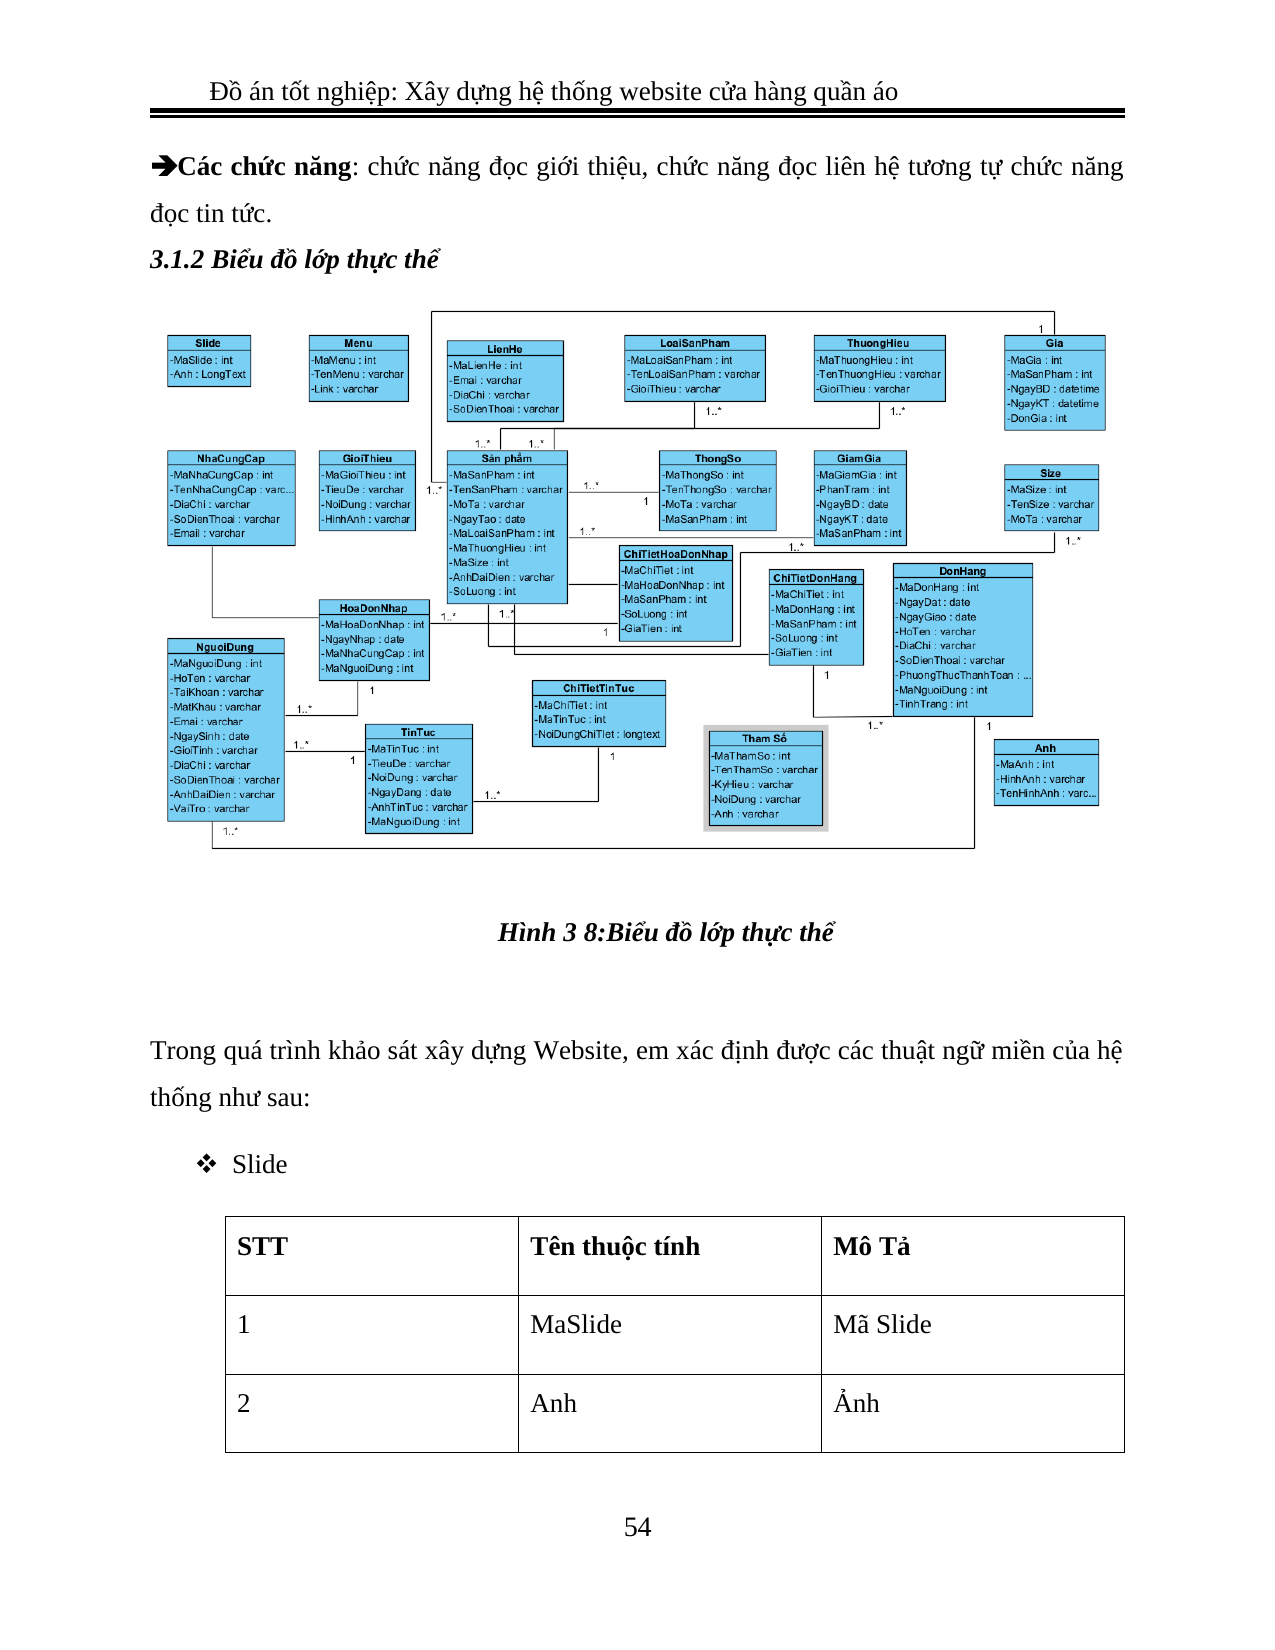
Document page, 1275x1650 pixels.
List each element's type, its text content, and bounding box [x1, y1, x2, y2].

table_cell 1 [226, 1296, 518, 1373]
table_cell MaSlide [519, 1296, 821, 1373]
table_header Mô Tả [822, 1217, 1124, 1295]
text 3.1.2 Biểu đồ lớp thực thể [150, 243, 1125, 274]
table_header STT [226, 1217, 518, 1295]
table_cell 2 [226, 1375, 518, 1452]
table_cell Mã Slide [822, 1296, 1124, 1373]
text Trong quá trình khảo sát xây dựng Website, em xác định được các thuật ngữ miền của hệ thống như sau: [150, 1034, 1125, 1112]
text Các chức năng: chức năng đọc giới thiệu, chức năng đọc liên hệ tương tự chức năng đọc tin tức. [150, 150, 1125, 228]
table_cell Ảnh [822, 1375, 1124, 1452]
table_header Tên thuộc tính [519, 1217, 821, 1295]
table_cell Anh [519, 1375, 821, 1452]
list Slide [194, 1148, 1125, 1180]
picture [150, 302, 1125, 863]
